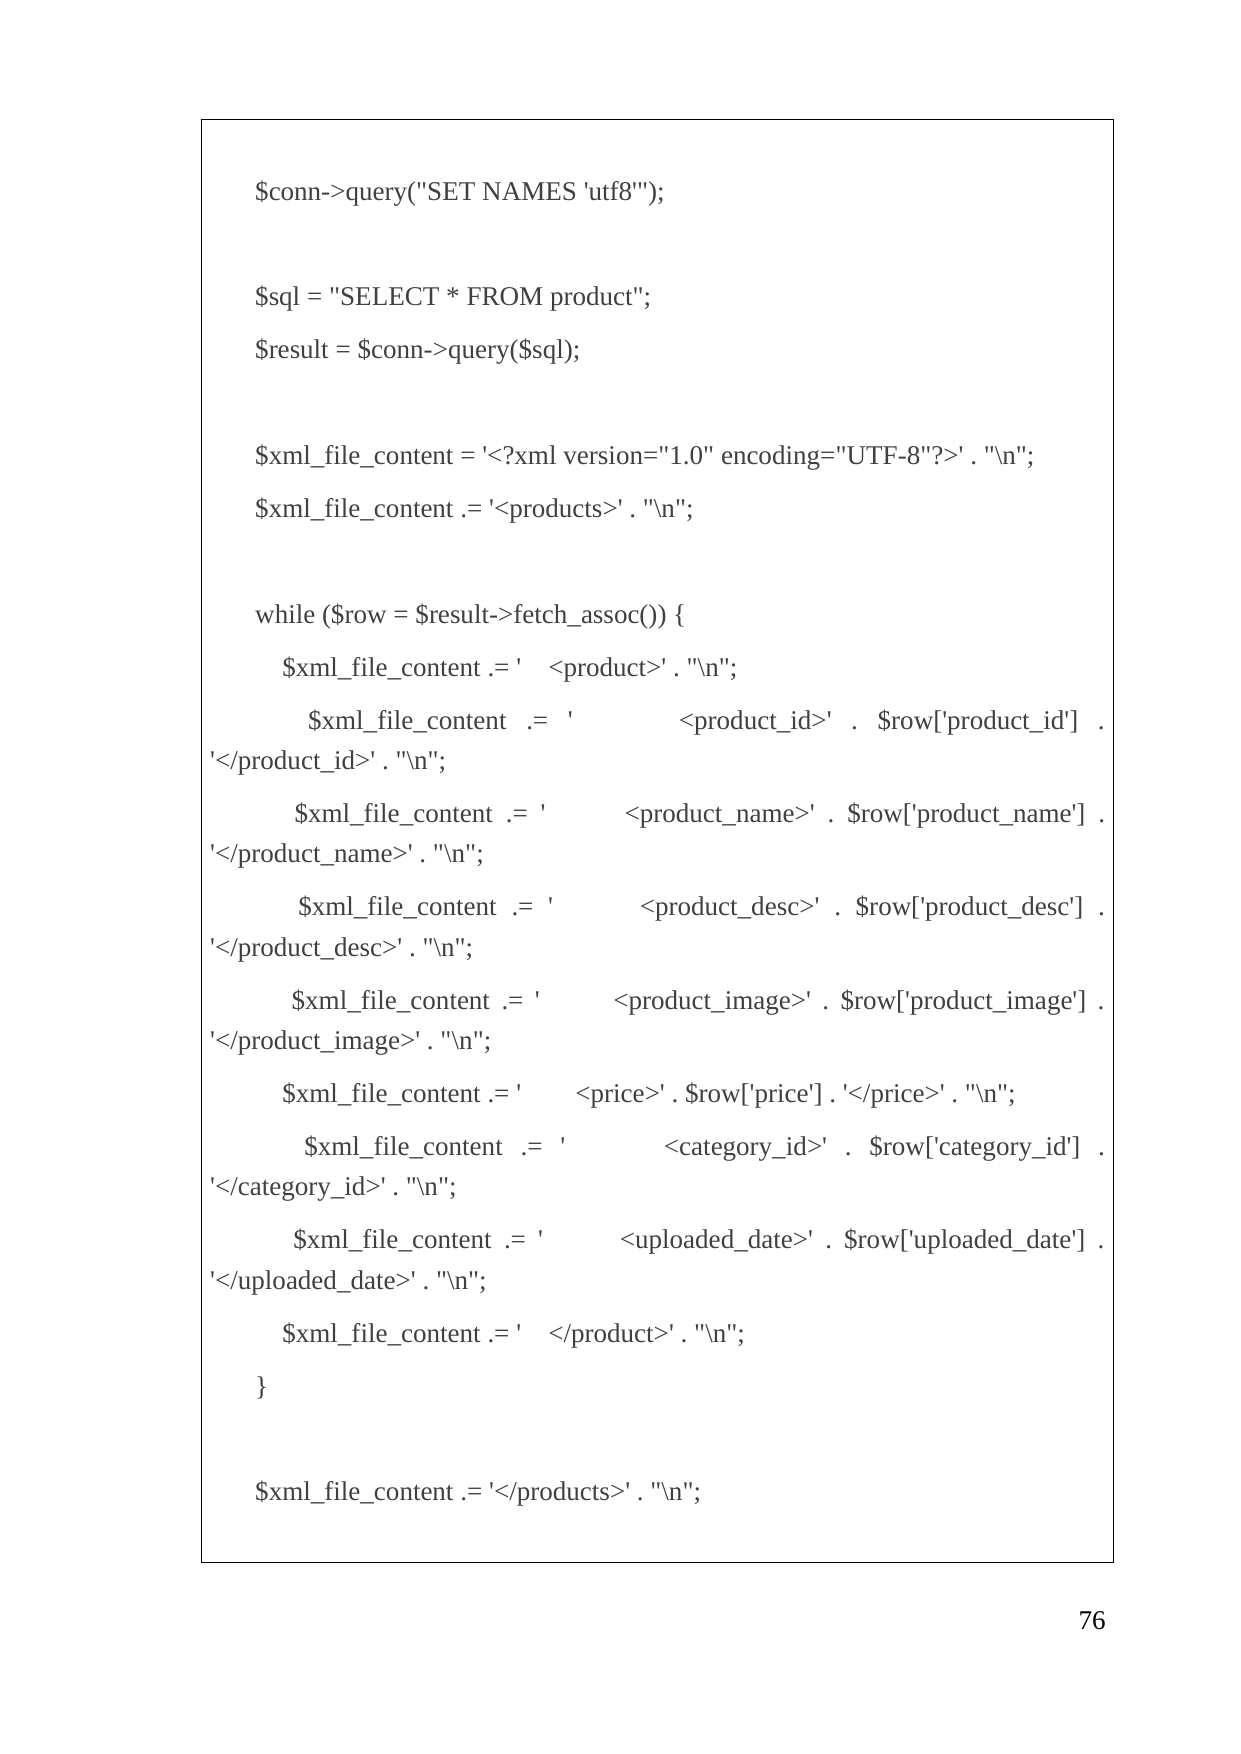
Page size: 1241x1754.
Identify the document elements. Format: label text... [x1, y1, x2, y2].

text $xml_file_content .= ' <product_desc>' . $row['product_desc'] . '</product_desc>' . "\n"; [202, 887, 1113, 962]
text $xml_file_content .= ' <product_id>' . $row['product_id'] . '</product_id>' . "\n"; [202, 701, 1113, 775]
text $xml_file_content .= ' <category_id>' . $row['category_id'] . '</category_id>' . "\n"; [202, 1127, 1113, 1202]
text $xml_file_content .= ' <uploaded_date>' . $row['uploaded_date'] . '</uploaded_date>' . "\n"; [202, 1220, 1113, 1295]
text $xml_file_content .= ' <product_image>' . $row['product_image'] . '</product_image>' . "\n"; [202, 981, 1113, 1055]
text $sql = "SELECT * FROM product"; [202, 277, 1113, 312]
text $xml_file_content .= ' <price>' . $row['price'] . '</price>' . "\n"; [202, 1074, 1113, 1108]
text $xml_file_content .= ' <product_name>' . $row['product_name'] . '</product_name>' . "\n"; [202, 794, 1113, 869]
text $result = $conn->query($sql); [202, 330, 1113, 364]
text $conn->query("SET NAMES 'utf8'"); [202, 172, 1113, 206]
text $xml_file_content = '<?xml version="1.0" encoding="UTF-8"?>' . "\n"; [202, 436, 1113, 470]
text } [202, 1367, 1113, 1401]
text $xml_file_content .= '</products>' . "\n"; [202, 1472, 1113, 1507]
text $xml_file_content .= '<products>' . "\n"; [202, 489, 1113, 523]
text while ($row = $result->fetch_assoc()) { [202, 595, 1113, 629]
text $xml_file_content .= ' <product>' . "\n"; [202, 648, 1113, 682]
text $xml_file_content .= ' </product>' . "\n"; [202, 1314, 1113, 1348]
